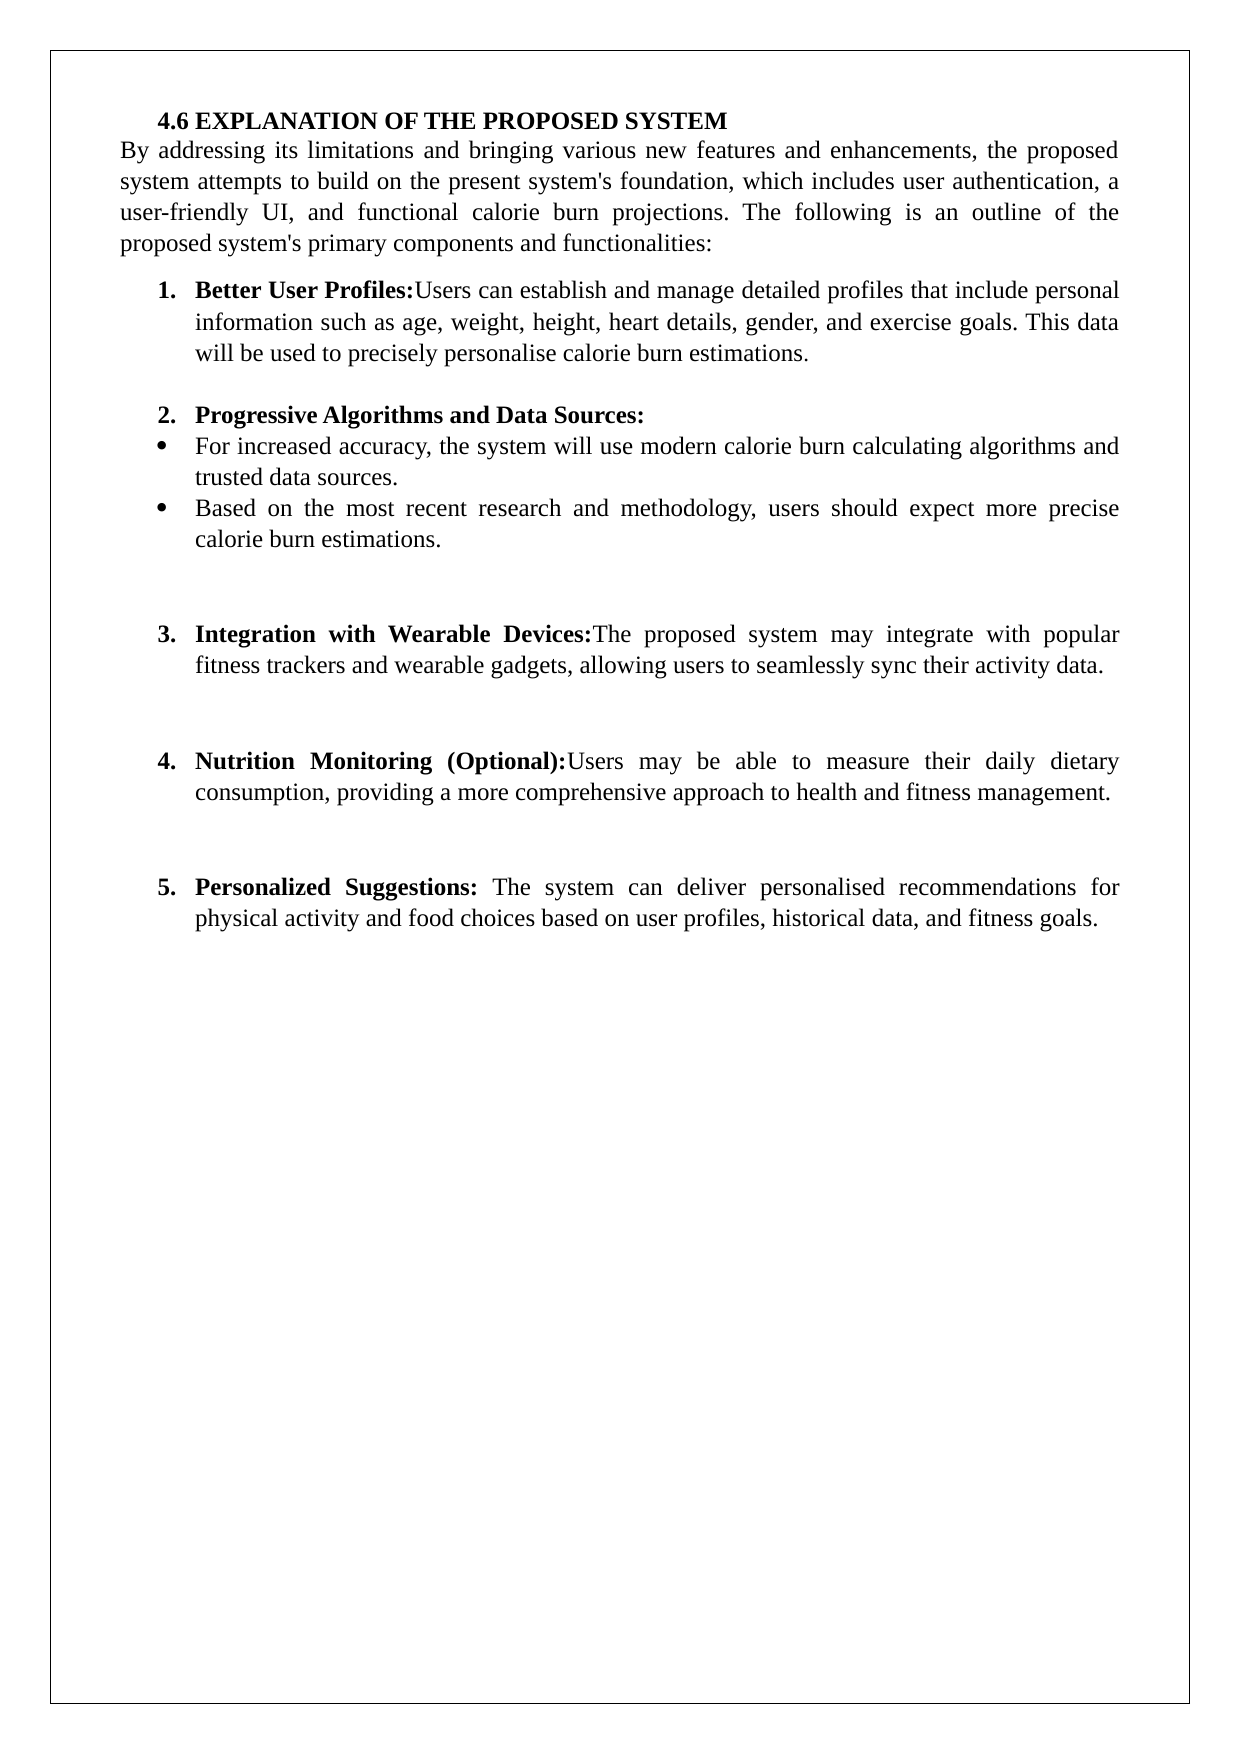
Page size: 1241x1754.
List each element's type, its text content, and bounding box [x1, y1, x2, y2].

list Better User Profiles:Users can establish and manage detailed profiles that include personal information such as age, weight, height, heart details, gender, and exercise goals. This data will be used to precisely personalise calorie burn estimations. [157, 276, 1120, 366]
list Based on the most recent research and methodology, users should expect more precise calorie burn estimations. [157, 493, 1120, 553]
list Integration with Wearable Devices:The proposed system may integrate with popular fitness trackers and wearable gadgets, allowing users to seamlessly sync their activity data. [157, 619, 1120, 679]
list EXPLANATION OF THE PROPOSED SYSTEM [157, 106, 1120, 135]
list Progressive Algorithms and Data Sources: [157, 400, 1120, 428]
list For increased accuracy, the system will use modern calorie burn calculating algorithms and trusted data sources. [157, 431, 1120, 491]
list Nutrition Monitoring (Optional):Users may be able to measure their daily dietary consumption, providing a more comprehensive approach to health and fitness management. [157, 746, 1120, 806]
list Personalized Suggestions: The system can deliver personalised recommendations for physical activity and food choices based on user profiles, historical data, and fitness goals. [157, 872, 1120, 932]
text By addressing its limitations and bringing various new features and enhancements, the proposed system attempts to build on the present system's foundation, which includes user authentication, a user-friendly UI, and functional calorie burn projections. The following is an outline of the proposed system's primary components and functionalities: [120, 135, 1120, 257]
